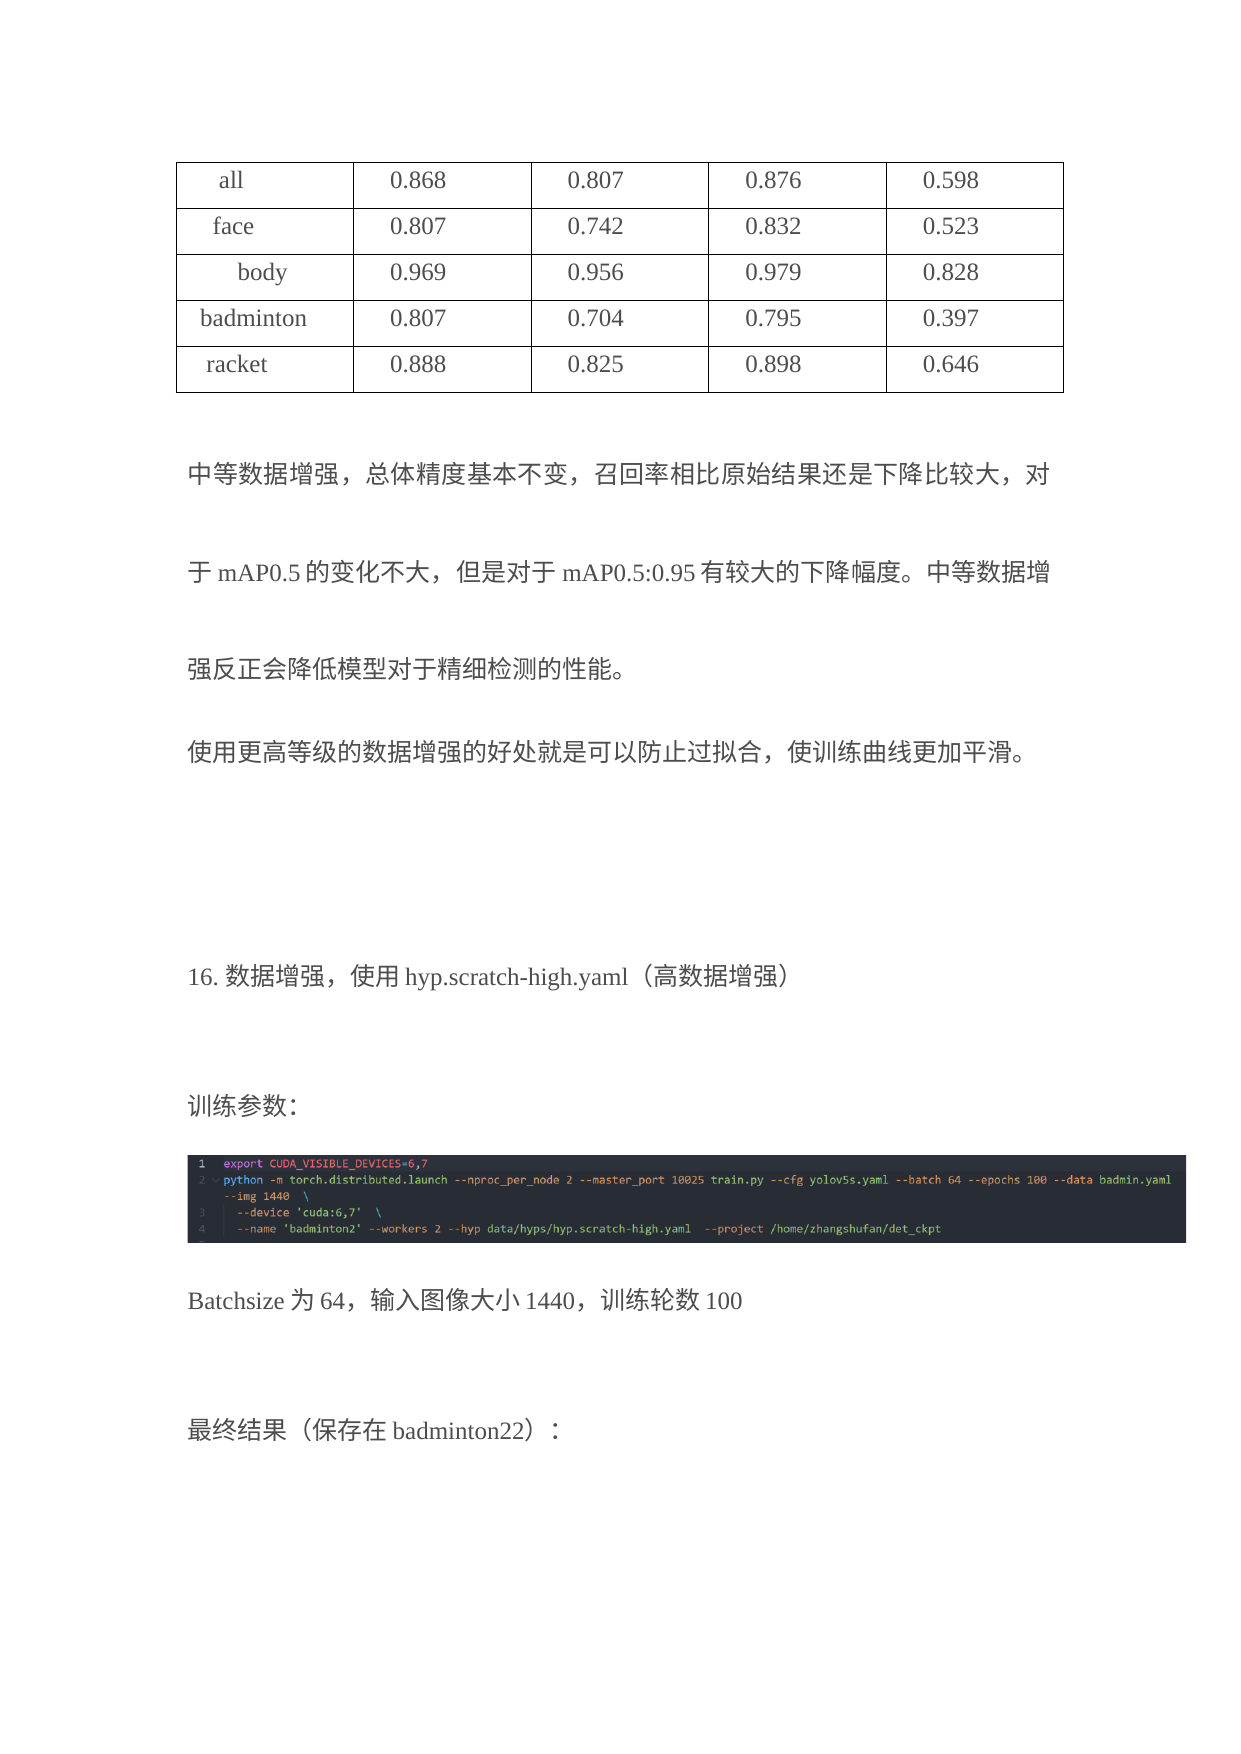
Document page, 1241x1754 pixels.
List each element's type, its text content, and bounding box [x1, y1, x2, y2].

table_cell all [177, 163, 353, 208]
table_cell 0.807 [354, 301, 531, 346]
table_cell 0.397 [887, 301, 1063, 346]
table_cell 0.969 [354, 255, 531, 300]
table_cell 0.742 [532, 209, 708, 254]
table_cell 0.523 [887, 209, 1063, 254]
table_cell face [177, 209, 353, 254]
table_cell 0.956 [532, 255, 708, 300]
table_cell 0.807 [354, 209, 531, 254]
table_cell 0.888 [354, 347, 531, 392]
list 数据增强，使用hyp.scratch-high.yaml（高数据增强） [187, 942, 1053, 1007]
table_cell 0.876 [709, 163, 886, 208]
table_cell body [177, 255, 353, 300]
list 训练参数： [187, 1072, 1053, 1137]
list 最终结果（保存在badminton22）： [187, 1396, 1053, 1461]
table_cell 0.598 [887, 163, 1063, 208]
table_cell 0.646 [887, 347, 1063, 392]
table_cell 0.807 [532, 163, 708, 208]
list 使用更高等级的数据增强的好处就是可以防止过拟合，使训练曲线更加平滑。 [187, 718, 1053, 783]
table_cell 0.832 [709, 209, 886, 254]
table_cell 0.795 [709, 301, 886, 346]
table_cell badminton [177, 301, 353, 346]
table_cell 0.979 [709, 255, 886, 300]
table_cell 0.704 [532, 301, 708, 346]
list 中等数据增强，总体精度基本不变，召回率相比原始结果还是下降比较大，对于mAP0.5的变化不大，但是对于mAP0.5:0.95有较大的下降幅度。中等数据增强反正会降低模型对于精细检测的性能。 [187, 440, 1053, 700]
table_cell 0.868 [354, 163, 531, 208]
picture [187, 1155, 1187, 1243]
table_cell 0.898 [709, 347, 886, 392]
table_cell racket [177, 347, 353, 392]
table_cell 0.825 [532, 347, 708, 392]
text Batchsize为64，输入图像大小1440，训练轮数100 [187, 1266, 1053, 1331]
table_cell 0.828 [887, 255, 1063, 300]
